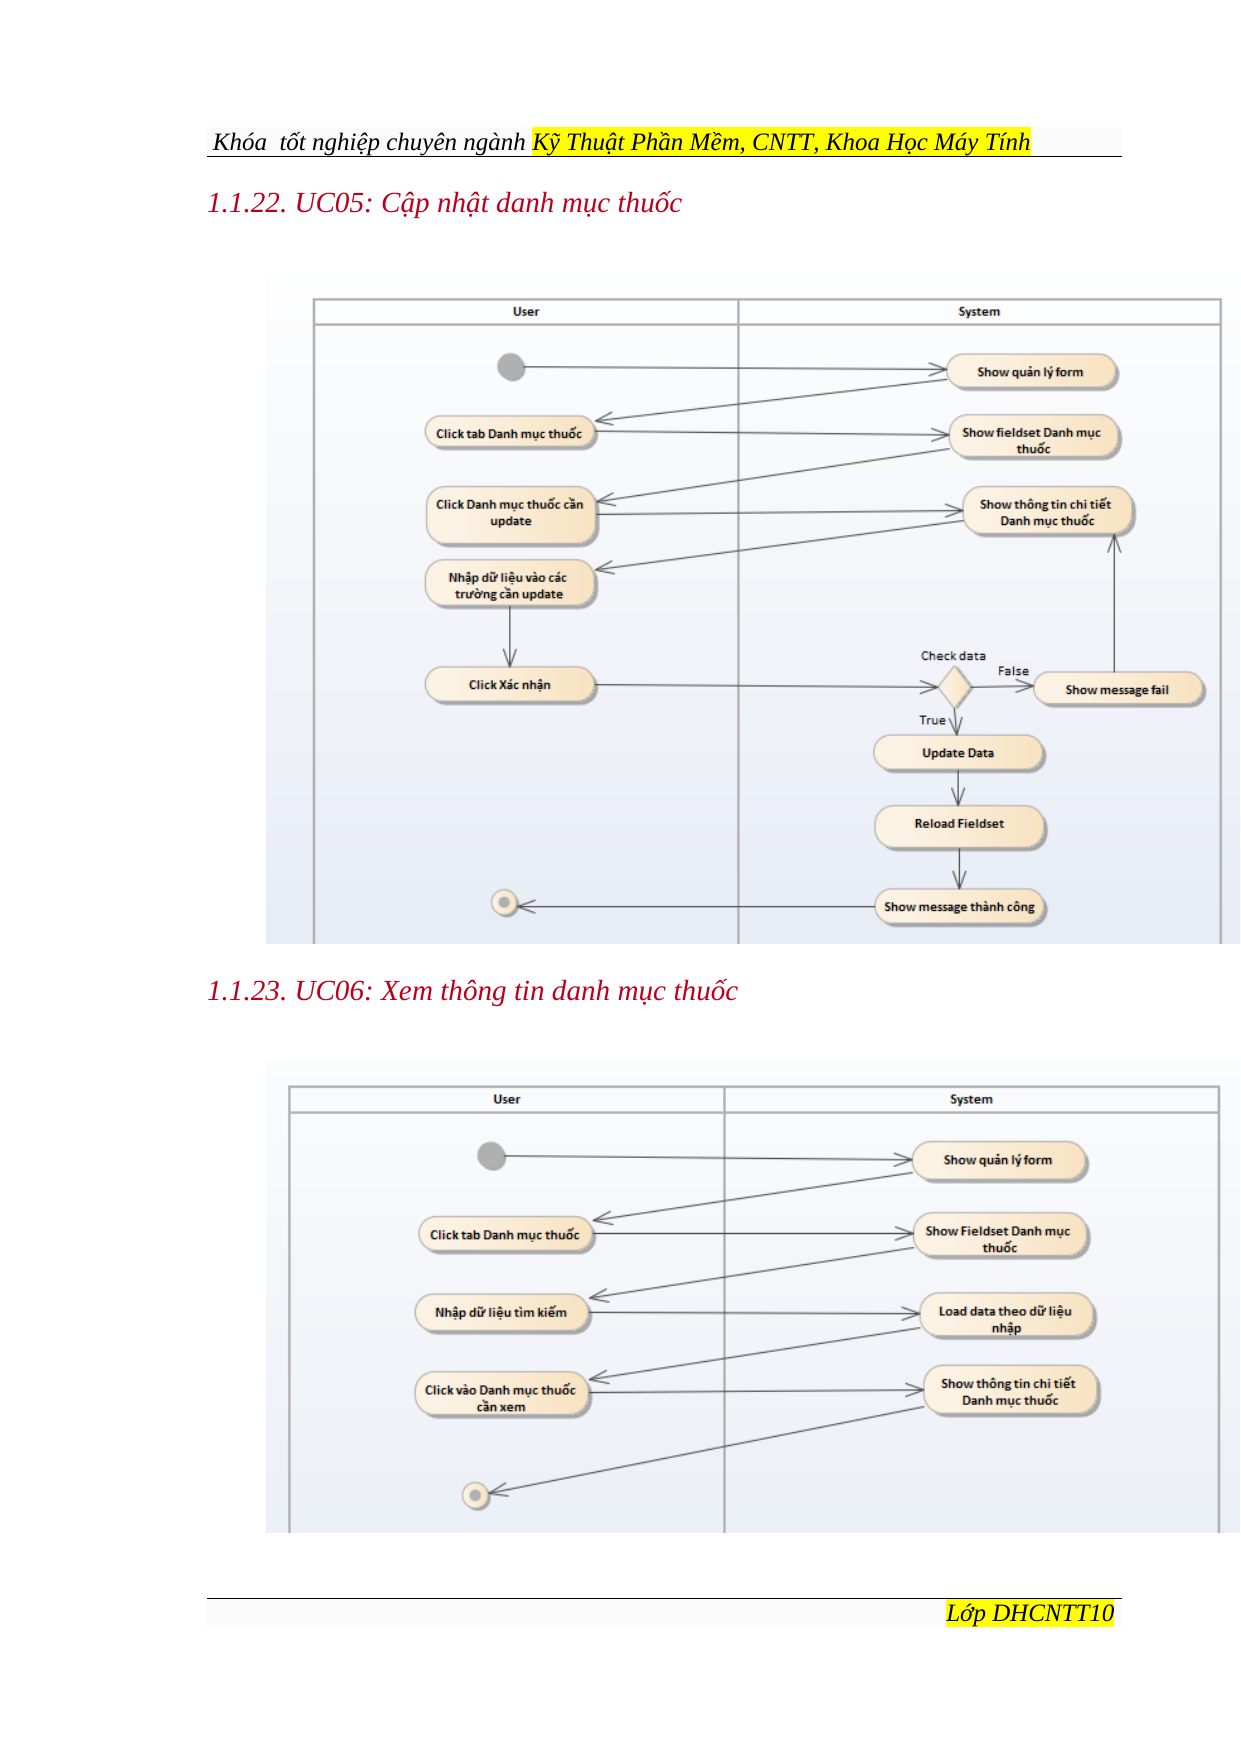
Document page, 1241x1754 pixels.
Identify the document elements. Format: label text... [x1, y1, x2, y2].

picture [265, 273, 1241, 944]
picture [265, 1061, 1241, 1533]
subtitle UC06: Xem thông tin danh mục thuốc [207, 973, 1122, 1007]
subtitle UC05: Cập nhật danh mục thuốc [207, 185, 1122, 219]
